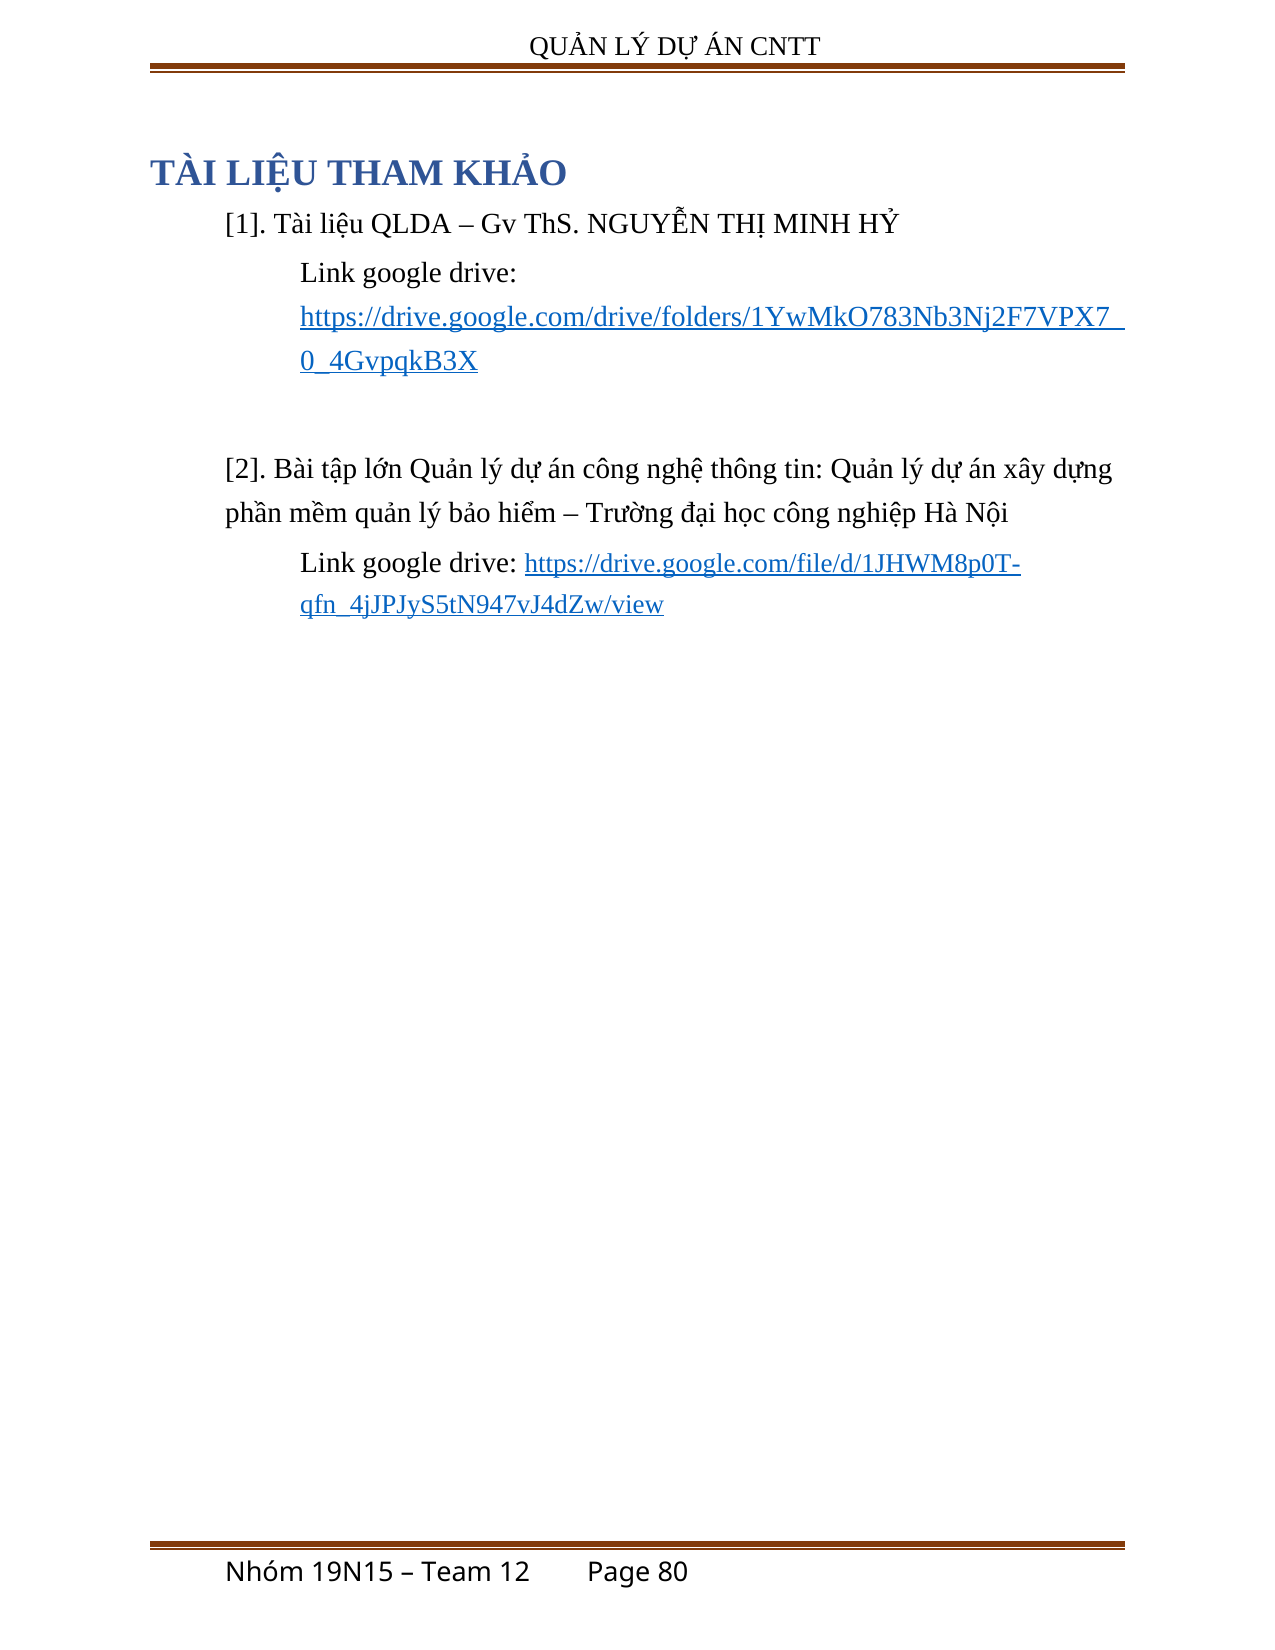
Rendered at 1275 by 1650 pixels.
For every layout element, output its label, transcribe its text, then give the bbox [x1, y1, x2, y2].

text Link google drive: https://drive.google.com/drive/folders/1YwMkO783Nb3Nj2F7VPX7_0_4GvpqkB3X [300, 330, 1125, 376]
subtitle TÀI LIỆU THAM KHẢO [150, 150, 1125, 193]
text [2]. Bài tập lớn Quản lý dự án công nghệ thông tin: Quản lý dự án xây dựng phần mềm quản lý bảo hiểm – Trường đại học công nghiệp Hà Nội [225, 452, 1125, 529]
text [1]. Tài liệu QLDA – Gv ThS. NGUYỄN THỊ MINH HỶ [150, 206, 1125, 239]
text Link google drive: https://drive.google.com/drive/folders/1YwMkO783Nb3Nj2F7VPX7_0_4GvpqkB3X [300, 256, 1125, 328]
text Link google drive: https://drive.google.com/file/d/1JHWM8p0T-qfn_4jJPJyS5tN947vJ4dZw/view [300, 545, 1125, 619]
